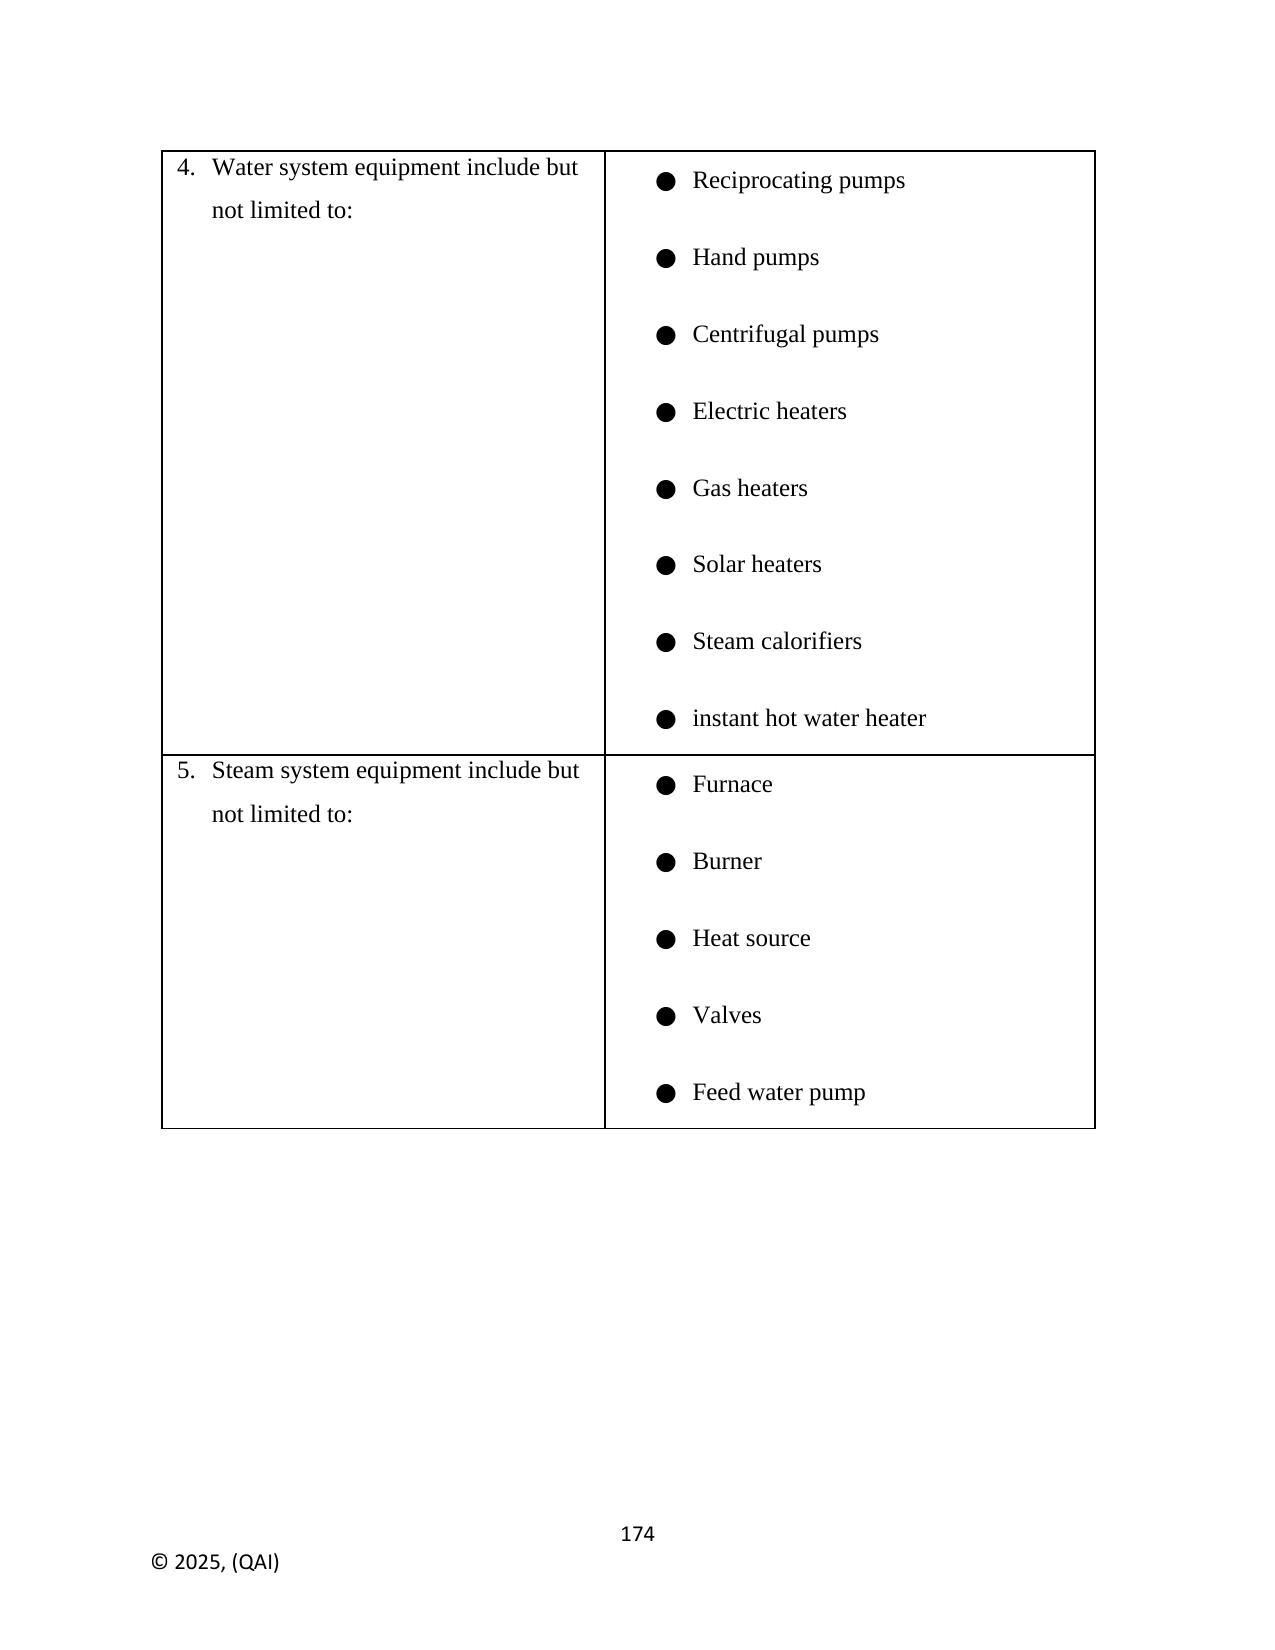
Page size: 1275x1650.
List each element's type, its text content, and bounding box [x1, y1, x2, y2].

table_cell Reciprocating pumps Hand pumps Centrifugal pumps Electric heaters Gas heaters Solar heaters Steam calorifiers instant hot water heater [606, 152, 1094, 754]
table_cell Water system equipment include but not limited to: [163, 152, 604, 754]
table_cell Steam system equipment include but not limited to: [163, 756, 604, 1127]
table_cell Furnace Burner Heat source Valves Feed water pump [606, 756, 1094, 1127]
